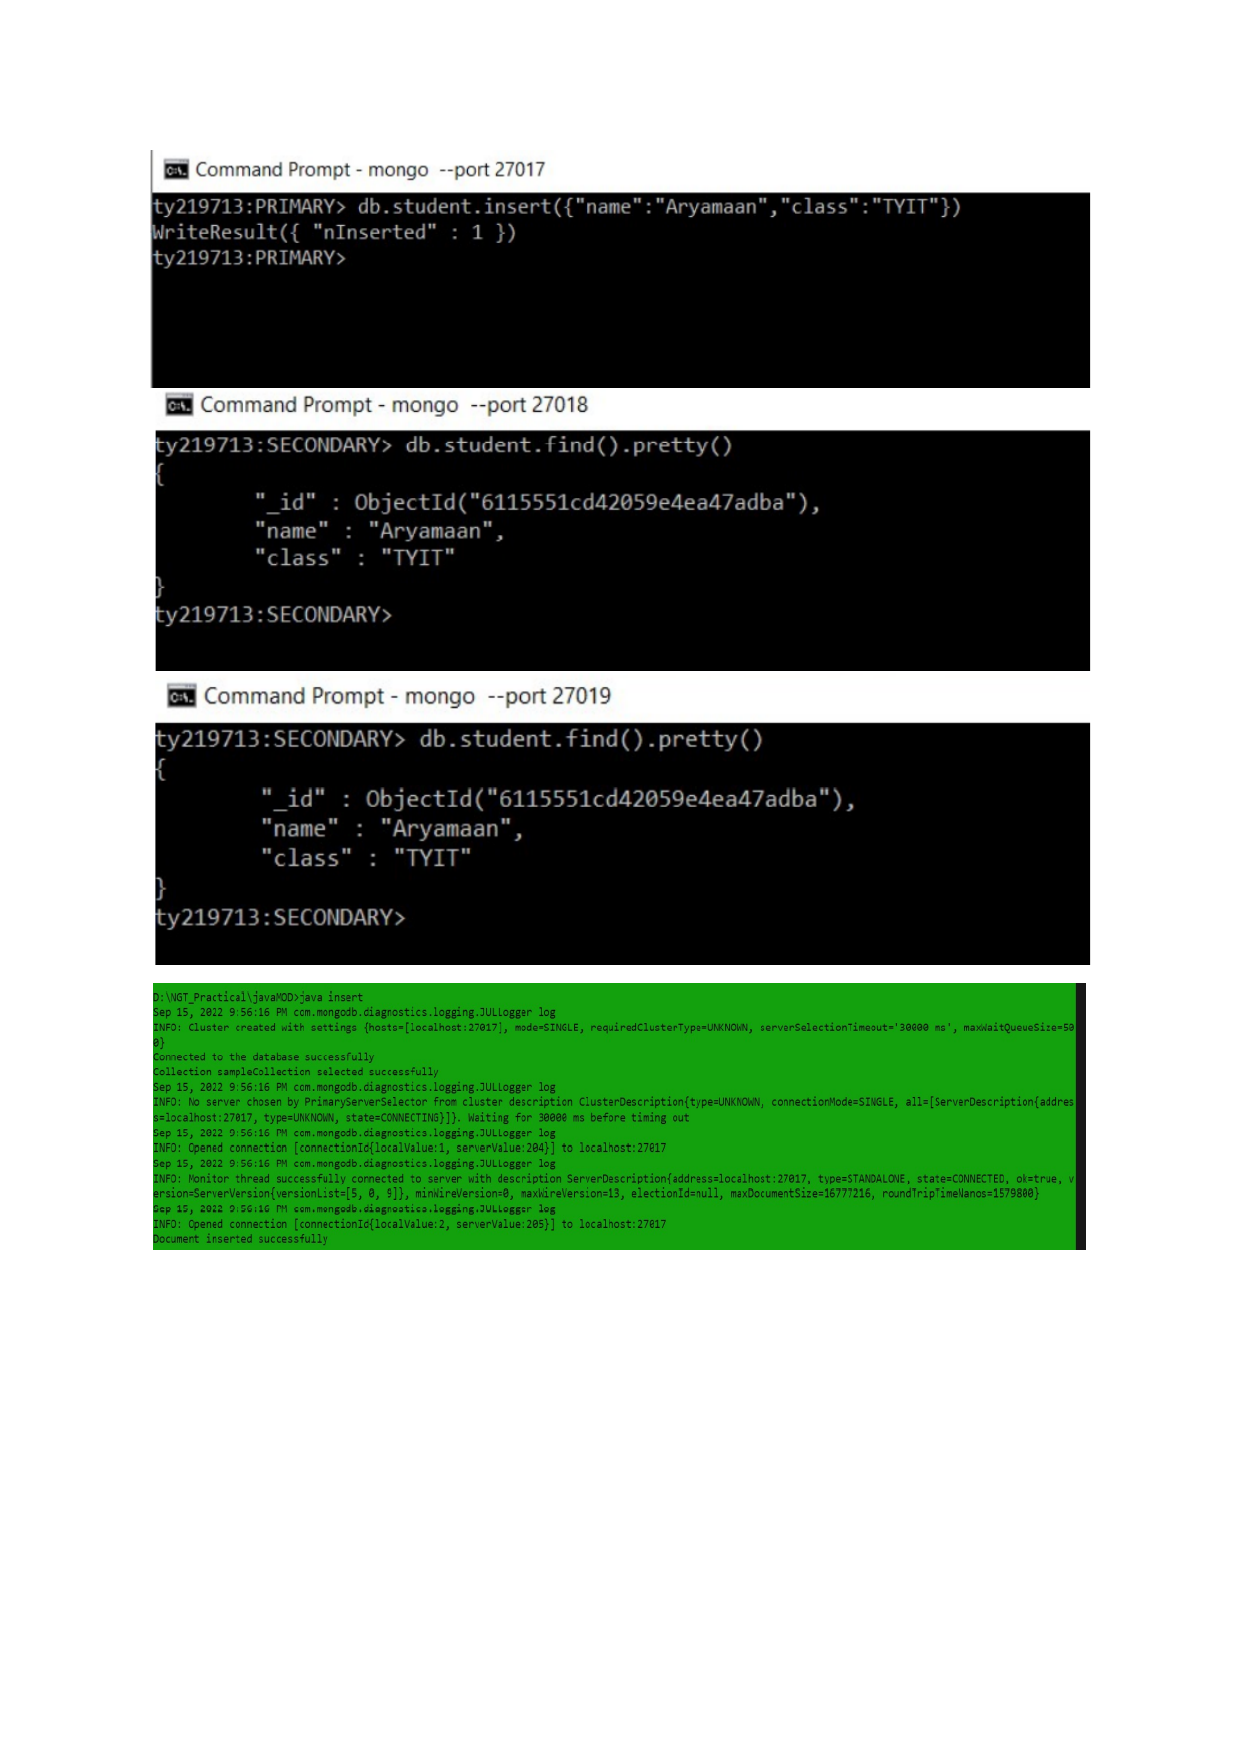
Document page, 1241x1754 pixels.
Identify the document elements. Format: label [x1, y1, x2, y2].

picture [150, 983, 1091, 1254]
picture [150, 150, 1091, 388]
picture [150, 673, 1091, 965]
picture [150, 390, 1091, 671]
